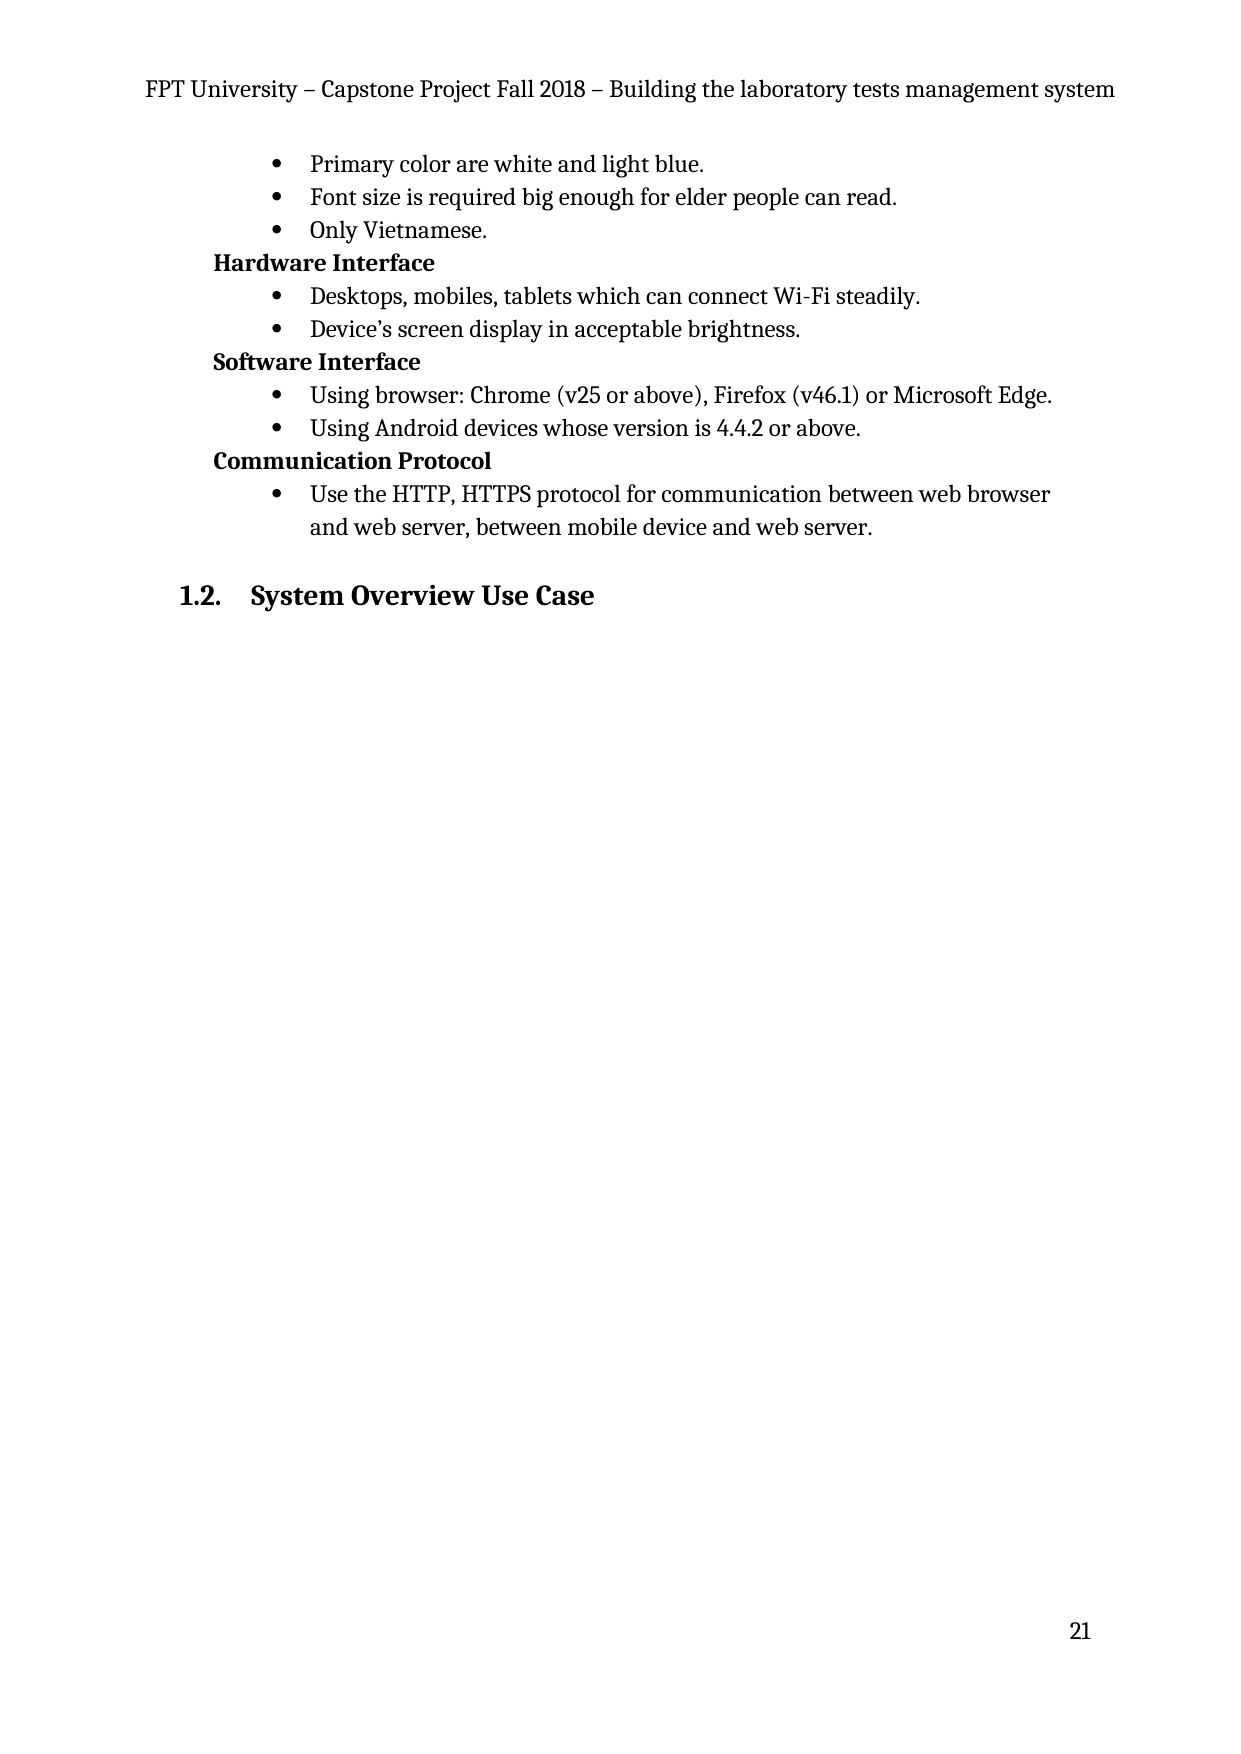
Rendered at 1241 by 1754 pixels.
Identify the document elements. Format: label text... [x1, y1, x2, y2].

list Use the HTTP, HTTPS protocol for communication between web browser and web server, between mobile device and web server. [272, 480, 1090, 542]
list Desktops, mobiles, tablets which can connect Wi-Fi steadily. [272, 282, 1090, 311]
list Hardware Interface [213, 249, 1090, 278]
list Primary color are white and light blue. [272, 150, 1090, 179]
list Using Android devices whose version is 4.4.2 or above. [272, 414, 1090, 443]
list Communication Protocol [213, 447, 1090, 476]
list Software Interface [213, 348, 1090, 377]
list Device’s screen display in acceptable brightness. [272, 315, 1090, 344]
list Using browser: Chrome (v25 or above), Firefox (v46.1) or Microsoft Edge. [272, 381, 1090, 410]
list Font size is required big enough for elder people can read. [272, 183, 1090, 212]
list Only Vietnamese. [272, 216, 1090, 245]
list System Overview Use Case [221, 579, 1090, 613]
